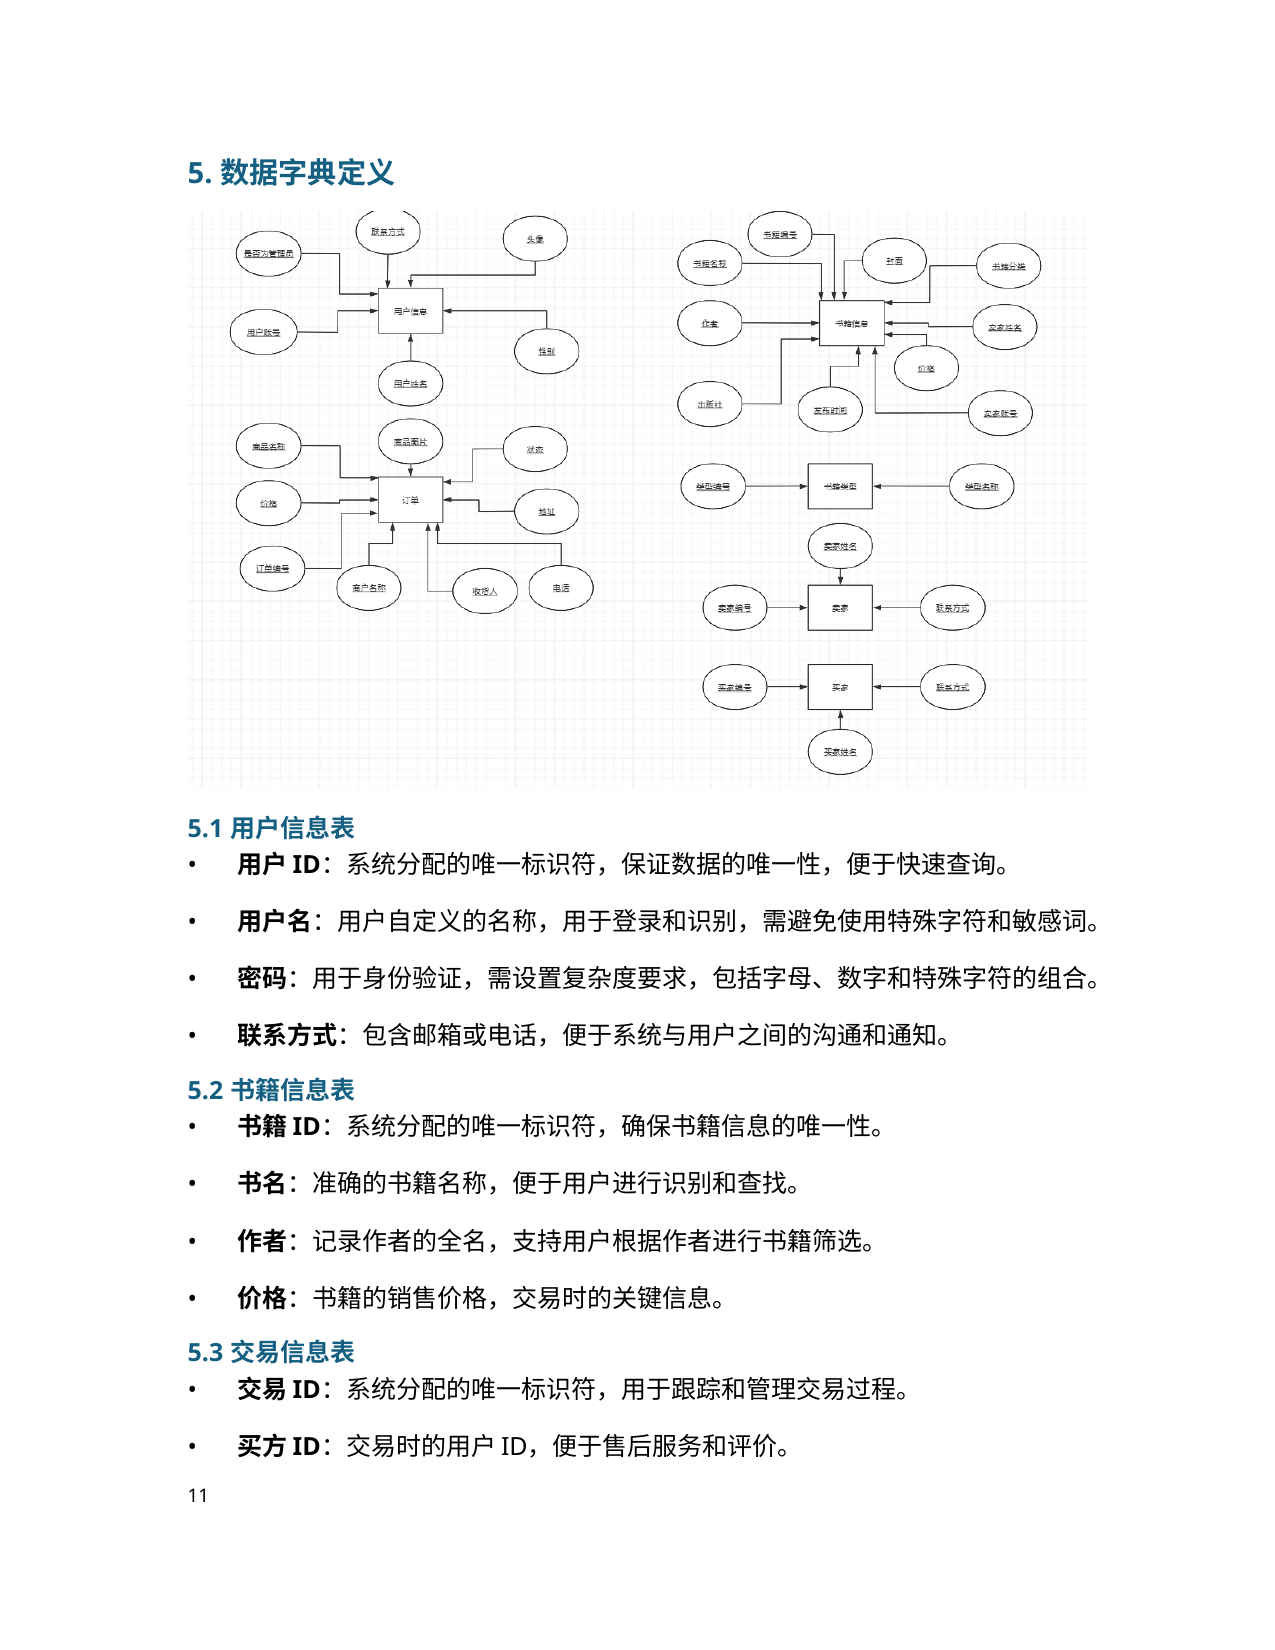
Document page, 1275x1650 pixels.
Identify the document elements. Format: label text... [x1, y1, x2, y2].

list 用户ID：系统分配的唯一标识符，保证数据的唯一性，便于快速查询。 [187, 844, 1087, 881]
list 联系方式：包含邮箱或电话，便于系统与用户之间的沟通和通知。 [187, 1016, 1087, 1052]
list 密码：用于身份验证，需设置复杂度要求，包括字母、数字和特殊字符的组合。 [187, 958, 1087, 995]
list 买方ID：交易时的用户ID，便于售后服务和评价。 [187, 1426, 1087, 1462]
list 交易ID：系统分配的唯一标识符，用于跟踪和管理交易过程。 [187, 1369, 1087, 1405]
list 书籍ID：系统分配的唯一标识符，确保书籍信息的唯一性。 [187, 1107, 1087, 1143]
subtitle 5.3 交易信息表 [187, 1335, 1087, 1369]
picture [187, 211, 1088, 788]
subtitle 5.1 用户信息表 [187, 808, 1087, 844]
subtitle 5. 数据字典定义 [187, 150, 1087, 192]
list 书名：准确的书籍名称，便于用户进行识别和查找。 [187, 1164, 1087, 1200]
list 用户名：用户自定义的名称，用于登录和识别，需避免使用特殊字符和敏感词。 [187, 901, 1087, 938]
list 作者：记录作者的全名，支持用户根据作者进行书籍筛选。 [187, 1221, 1087, 1257]
subtitle 5.2 书籍信息表 [187, 1073, 1087, 1107]
list 价格：书籍的销售价格，交易时的关键信息。 [187, 1278, 1087, 1314]
